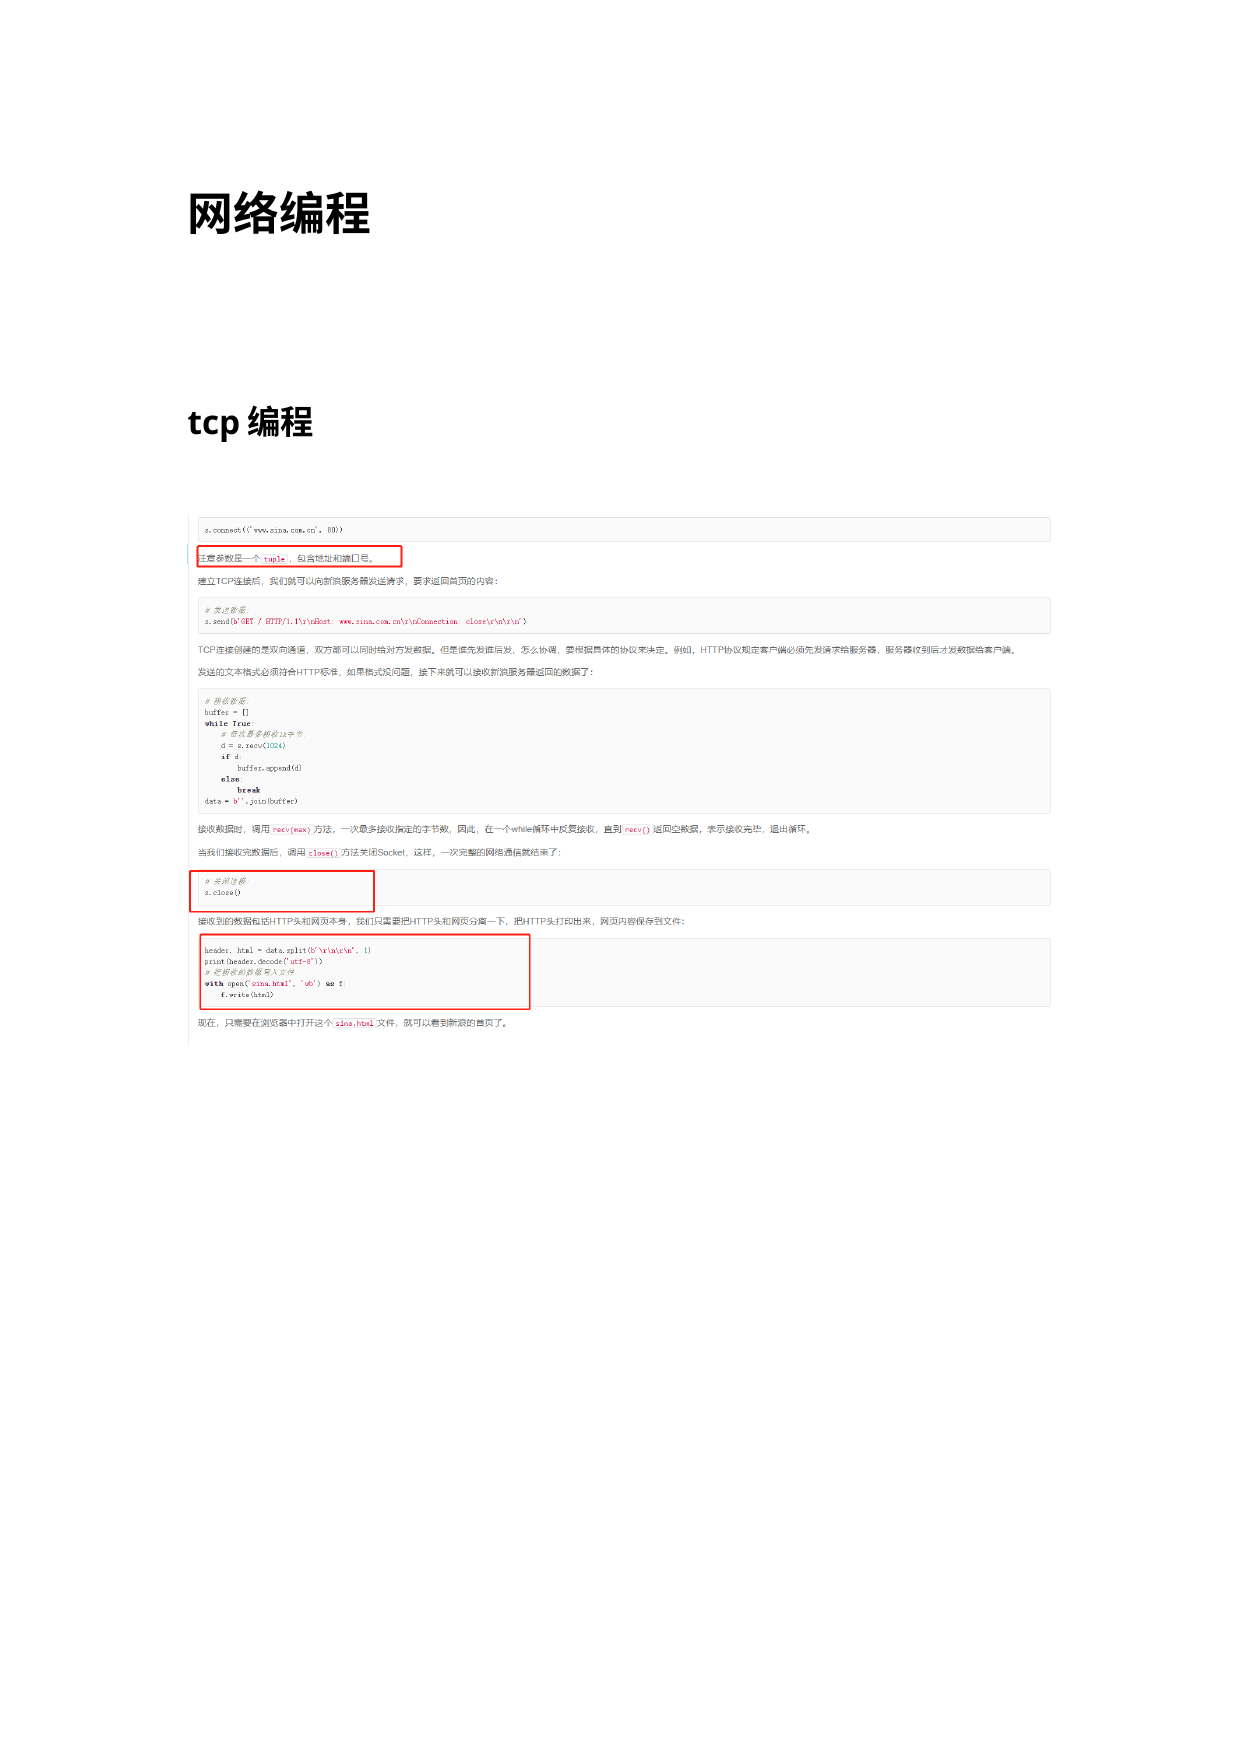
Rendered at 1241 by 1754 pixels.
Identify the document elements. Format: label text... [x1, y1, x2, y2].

picture [187, 514, 1053, 1046]
subtitle 网络编程 [187, 162, 1053, 259]
subtitle tcp编程 [187, 387, 1053, 452]
